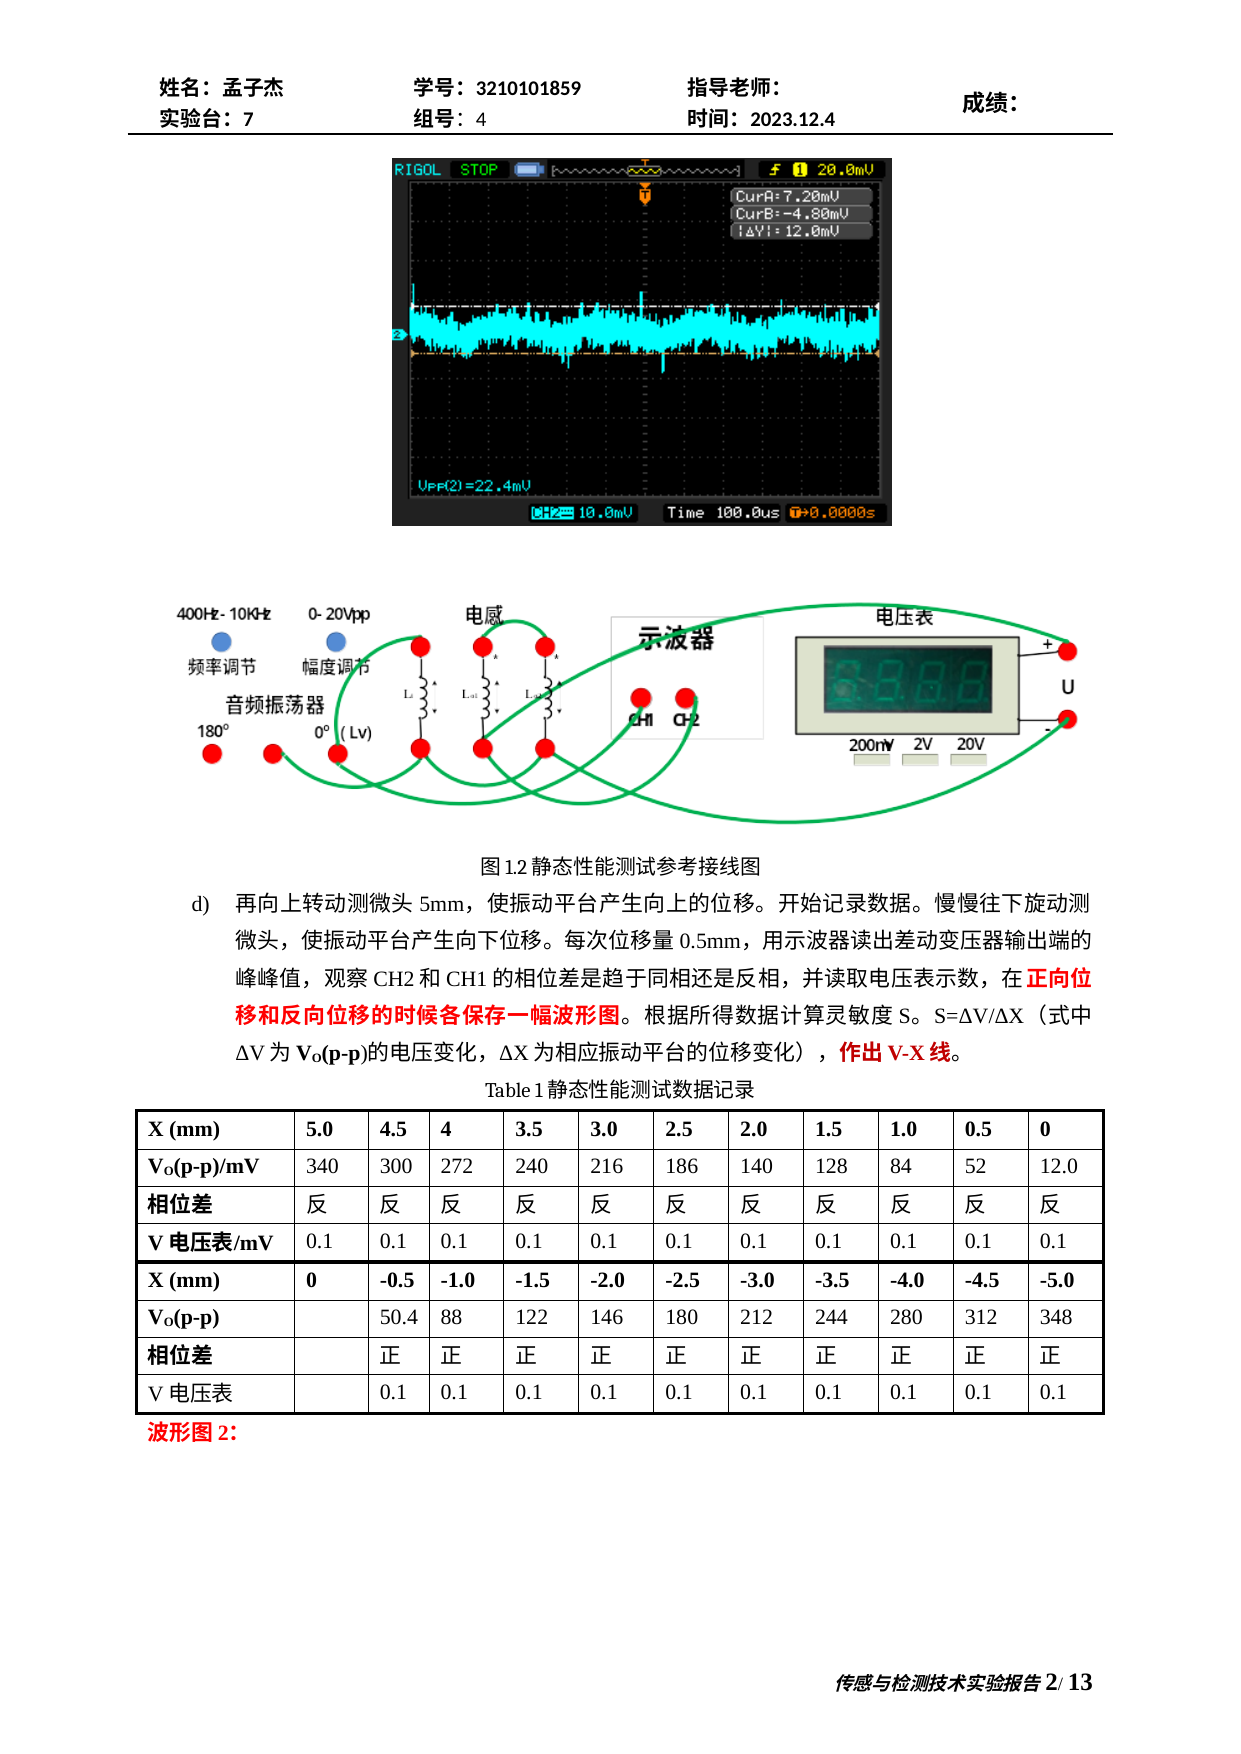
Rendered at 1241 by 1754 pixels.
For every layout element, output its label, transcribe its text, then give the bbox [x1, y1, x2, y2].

table_cell 272 [430, 1150, 503, 1186]
table_header 1.5 [804, 1112, 878, 1148]
table_cell 0.1 [369, 1375, 429, 1412]
table_cell 244 [804, 1301, 878, 1337]
table_cell -0.5 [369, 1264, 429, 1300]
table_cell 0.1 [729, 1375, 803, 1412]
table_cell 正 [1029, 1338, 1102, 1374]
table_header 5.0 [295, 1112, 368, 1148]
table_cell 240 [504, 1150, 578, 1186]
table_cell 312 [954, 1301, 1028, 1337]
table_cell -1.0 [430, 1264, 503, 1300]
table_header 2.5 [654, 1112, 728, 1148]
table_header 1.0 [879, 1112, 953, 1148]
table_cell 反 [729, 1187, 803, 1223]
table_cell V电压表 [138, 1375, 294, 1412]
table_cell 反 [804, 1187, 878, 1223]
table_cell 反 [504, 1187, 578, 1223]
table_cell 正 [879, 1338, 953, 1374]
table_cell 反 [430, 1187, 503, 1223]
table_cell 0.1 [729, 1224, 803, 1260]
table_cell 12.0 [1029, 1150, 1102, 1186]
table_cell 正 [504, 1338, 578, 1374]
table_header 0 [1029, 1112, 1102, 1148]
table_cell 0.1 [879, 1375, 953, 1412]
table_cell 0.1 [369, 1224, 429, 1260]
table_cell 0.1 [804, 1375, 878, 1412]
table_cell 相位差 [138, 1187, 294, 1223]
table_cell 122 [504, 1301, 578, 1337]
table_cell 0.1 [504, 1375, 578, 1412]
text 图 1.2 静态性能测试参考接线图 [148, 849, 1092, 881]
table_cell 146 [579, 1301, 653, 1337]
table_header 4 [430, 1112, 503, 1148]
table_header 2.0 [729, 1112, 803, 1148]
table_header 4.5 [369, 1112, 429, 1148]
table_cell -2.5 [654, 1264, 728, 1300]
table_cell -1.5 [504, 1264, 578, 1300]
table_cell 0.1 [954, 1375, 1028, 1412]
table_header 0.5 [954, 1112, 1028, 1148]
table_cell 0 [295, 1264, 368, 1300]
table_cell X (mm) [138, 1264, 294, 1300]
table_cell 0.1 [295, 1224, 368, 1260]
table_cell 216 [579, 1150, 653, 1186]
table_cell 0.1 [579, 1224, 653, 1260]
table_cell 0.1 [430, 1375, 503, 1412]
table_cell 反 [654, 1187, 728, 1223]
table_cell VO(p-p)/mV [138, 1150, 294, 1186]
table_cell -4.5 [954, 1264, 1028, 1300]
table_cell 0.1 [954, 1224, 1028, 1260]
table_cell 0.1 [879, 1224, 953, 1260]
table_cell 280 [879, 1301, 953, 1337]
table_cell 128 [804, 1150, 878, 1186]
table_cell 正 [369, 1338, 429, 1374]
table_cell 反 [879, 1187, 953, 1223]
table_header 3.0 [579, 1112, 653, 1148]
table_cell [295, 1375, 368, 1412]
table_cell 0.1 [579, 1375, 653, 1412]
table_cell 正 [654, 1338, 728, 1374]
table_cell 0.1 [654, 1375, 728, 1412]
table_header 3.5 [504, 1112, 578, 1148]
table_cell 0.1 [1029, 1375, 1102, 1412]
table_cell [295, 1338, 368, 1374]
table_cell -3.5 [804, 1264, 878, 1300]
table_cell 反 [295, 1187, 368, 1223]
table_cell -4.0 [879, 1264, 953, 1300]
table_cell 84 [879, 1150, 953, 1186]
table_cell 0.1 [804, 1224, 878, 1260]
table_cell 相位差 [138, 1338, 294, 1374]
table_cell 正 [430, 1338, 503, 1374]
table_cell V电压表/mV [138, 1224, 294, 1260]
table_cell 0.1 [504, 1224, 578, 1260]
text 波形图2： [148, 1415, 1092, 1447]
table_cell 正 [729, 1338, 803, 1374]
table_cell -5.0 [1029, 1264, 1102, 1300]
table_cell 反 [369, 1187, 429, 1223]
table_cell 212 [729, 1301, 803, 1337]
table_cell 52 [954, 1150, 1028, 1186]
table_cell [295, 1301, 368, 1337]
table_cell 88 [430, 1301, 503, 1337]
table_cell 正 [804, 1338, 878, 1374]
table_cell 0.1 [654, 1224, 728, 1260]
table_cell 348 [1029, 1301, 1102, 1337]
table_cell 140 [729, 1150, 803, 1186]
table_cell 0.1 [430, 1224, 503, 1260]
table_cell 0.1 [1029, 1224, 1102, 1260]
list 再向上转动测微头5mm，使振动平台产生向上的位移。开始记录数据。慢慢往下旋动测微头，使振动平台产生向下位移。每次位移量0.5mm，用示波器读出差动变压器输出端的峰峰值，观察CH2和CH1的相位差是趋于同相还是反相，并读取电压表示数，在正向位移和反向位移的时候各保存一幅波形图。根据所得数据计算灵敏度S。S=ΔV/ΔX（式中ΔV为VO(p-p)的电压变化，ΔX为相应振动平台的位移变化），作出V-X线。 [191, 886, 1092, 1067]
table_cell 反 [954, 1187, 1028, 1223]
table_cell 300 [369, 1150, 429, 1186]
table_cell 50.4 [369, 1301, 429, 1337]
table_cell 180 [654, 1301, 728, 1337]
table_cell 正 [954, 1338, 1028, 1374]
table_header X (mm) [138, 1112, 294, 1148]
table_cell 正 [579, 1338, 653, 1374]
picture [392, 158, 892, 526]
table_cell 340 [295, 1150, 368, 1186]
table_cell 反 [1029, 1187, 1102, 1223]
table_cell VO(p-p) [138, 1301, 294, 1337]
table_cell -3.0 [729, 1264, 803, 1300]
table_cell -2.0 [579, 1264, 653, 1300]
table_cell 186 [654, 1150, 728, 1186]
table_cell 反 [579, 1187, 653, 1223]
